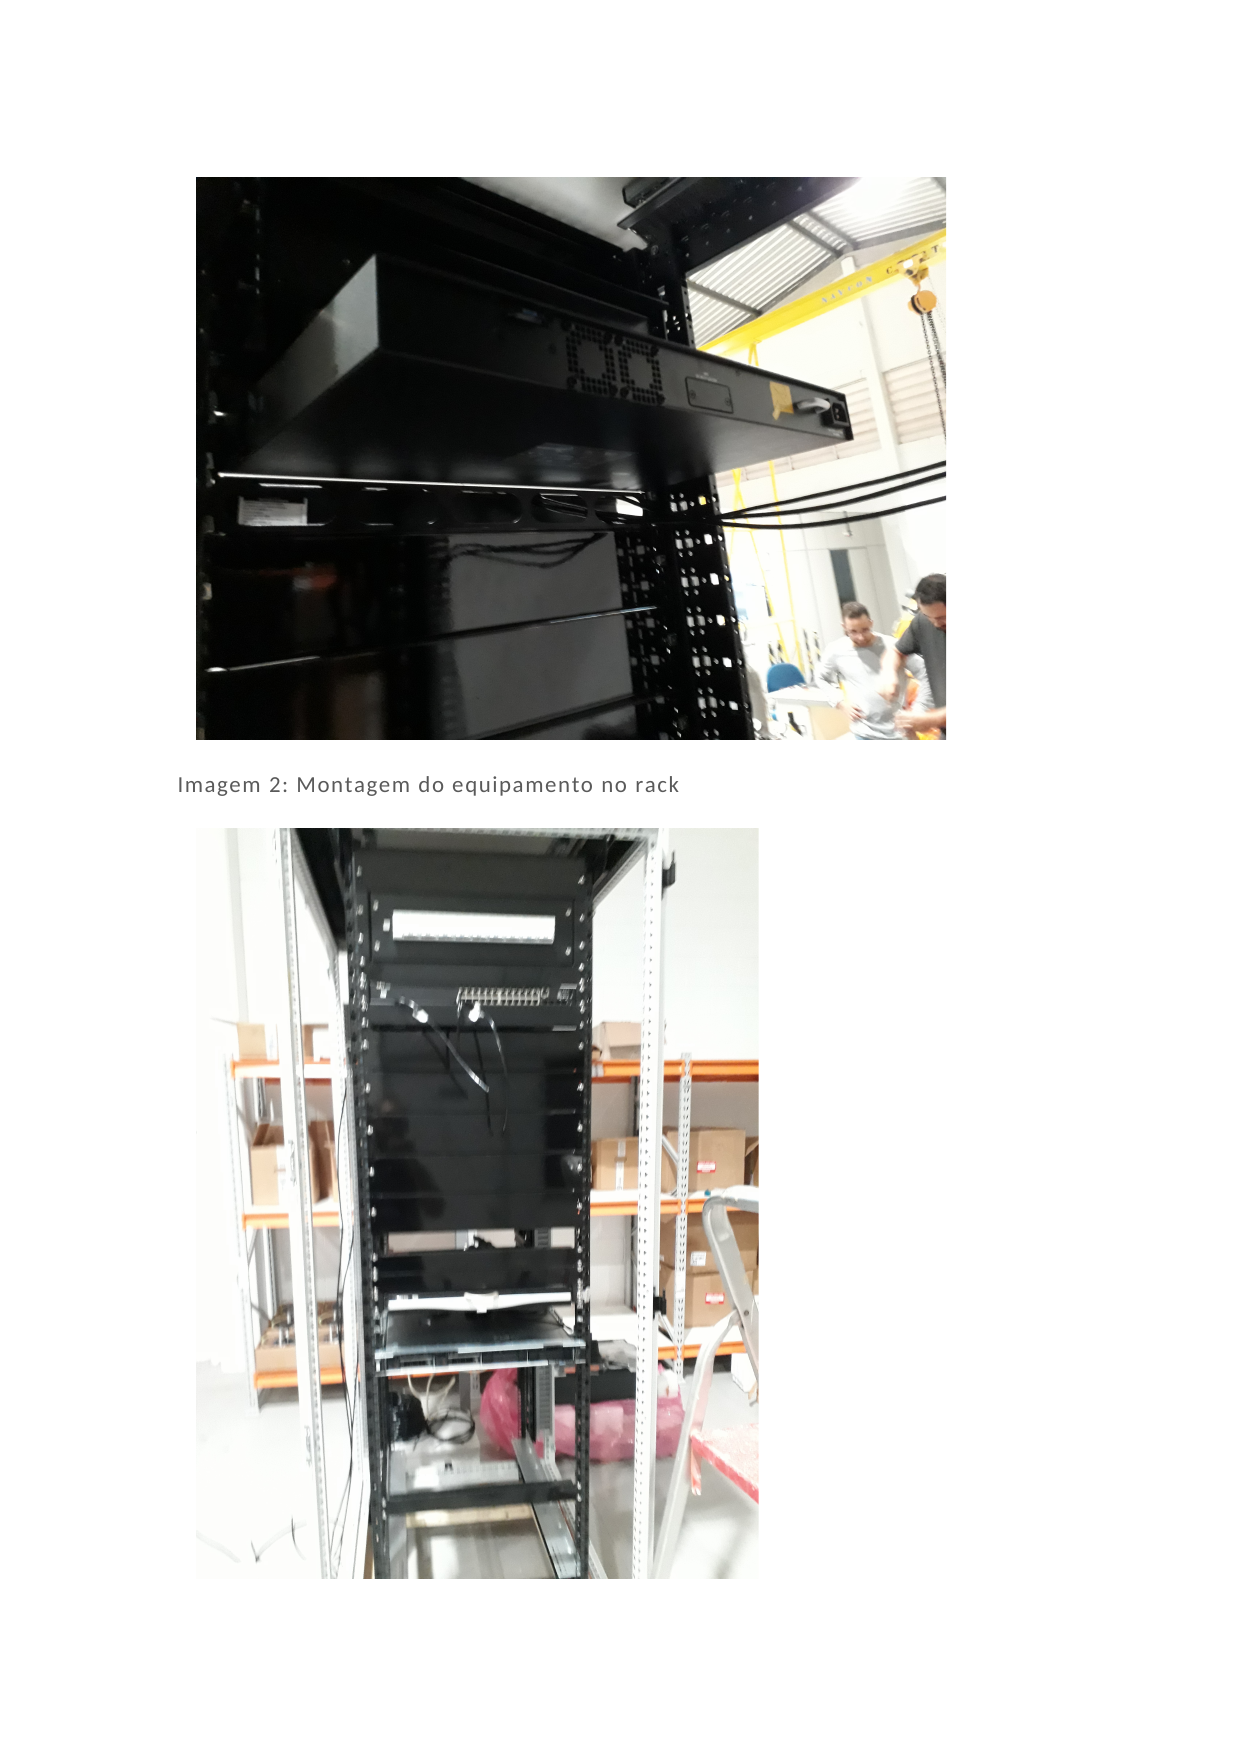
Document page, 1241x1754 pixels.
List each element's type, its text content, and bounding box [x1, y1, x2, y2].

text Imagem 2: Montagem do equipamento no rack [177, 770, 1122, 798]
